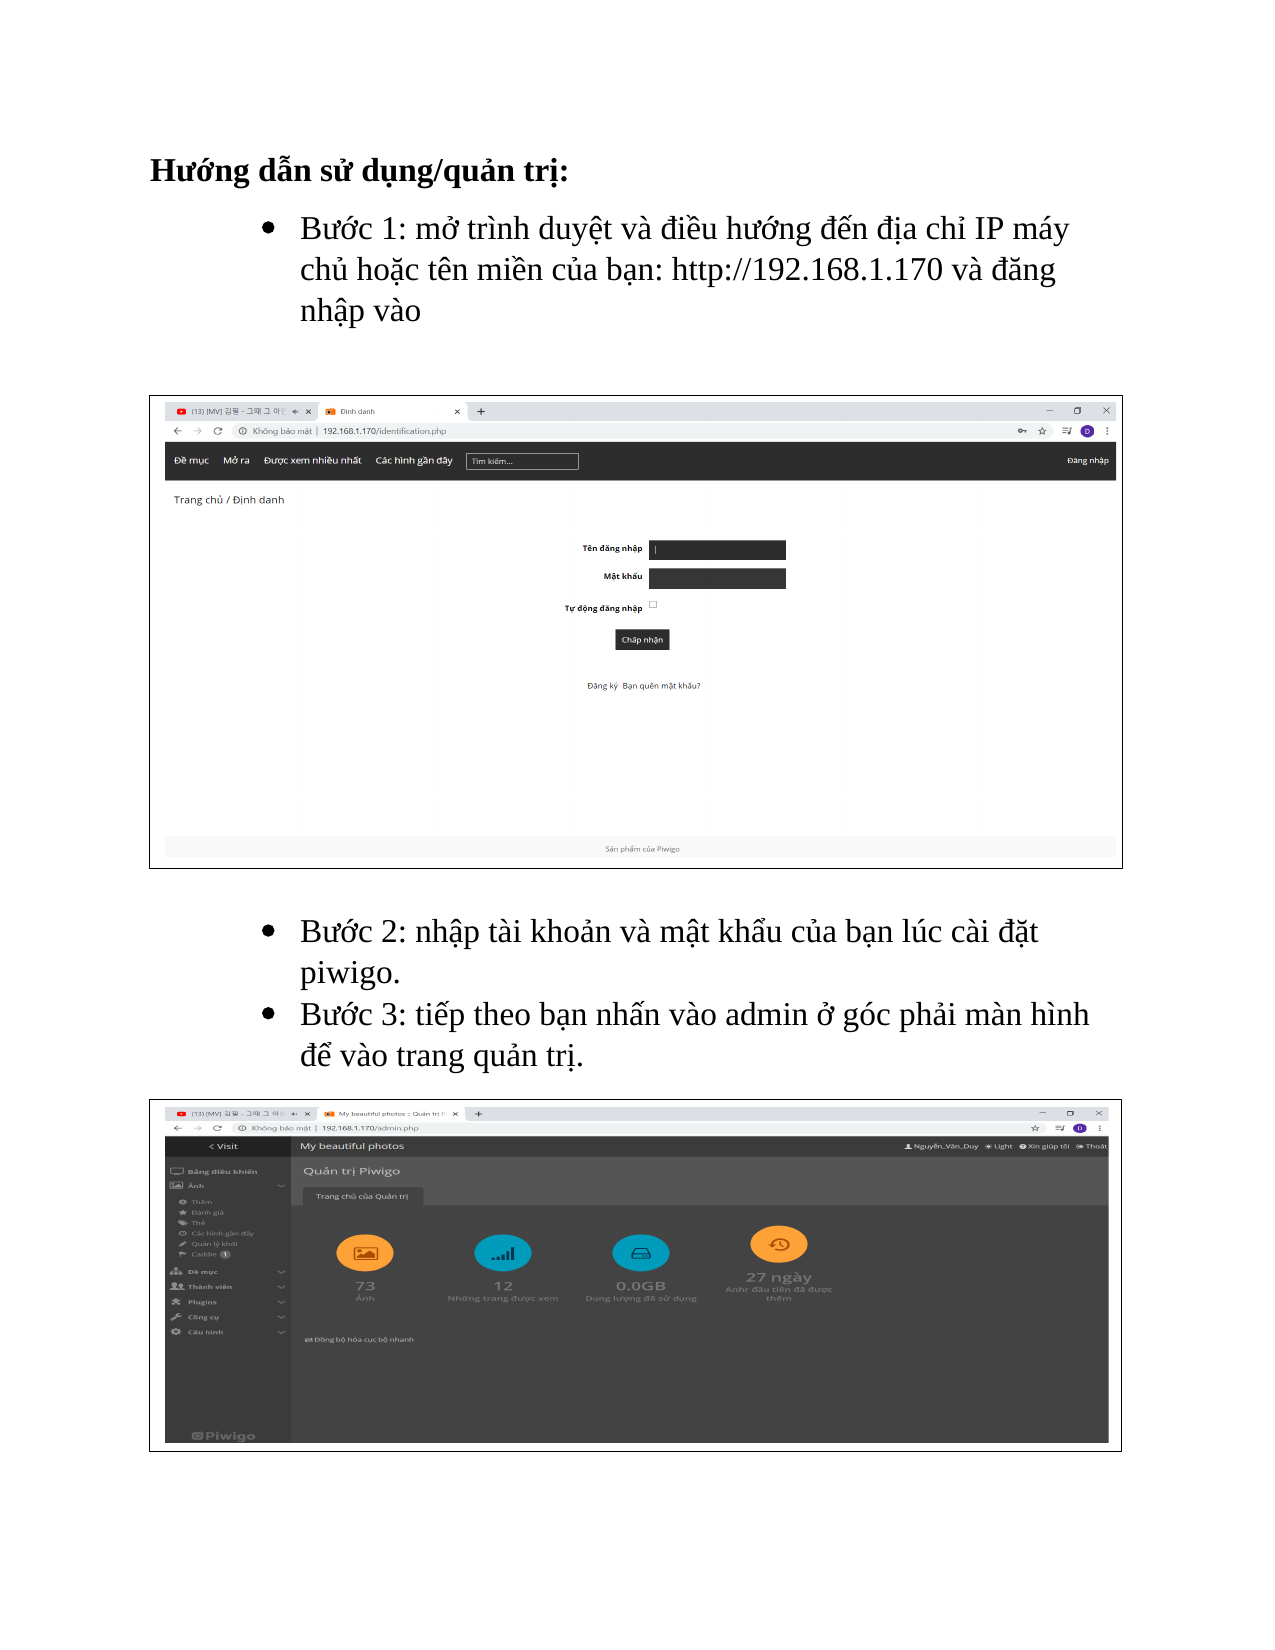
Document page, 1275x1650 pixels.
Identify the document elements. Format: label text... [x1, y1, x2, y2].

picture [165, 1107, 1109, 1443]
list Bước 2: nhập tài khoản và mật khẩu của bạn lúc cài đặt piwigo. [262, 911, 1125, 991]
picture [165, 402, 1117, 857]
text Hướng dẫn sử dụng/quản trị: [150, 150, 1125, 188]
list Bước 3: tiếp theo bạn nhấn vào admin ở góc phải màn hình để vào trang quản trị. [262, 994, 1125, 1073]
list Bước 1: mở trình duyệt và điều hướng đến địa chỉ IP máy chủ hoặc tên miền của bạn: http://192.168.1.170 và đăng nhập vào [262, 208, 1125, 329]
